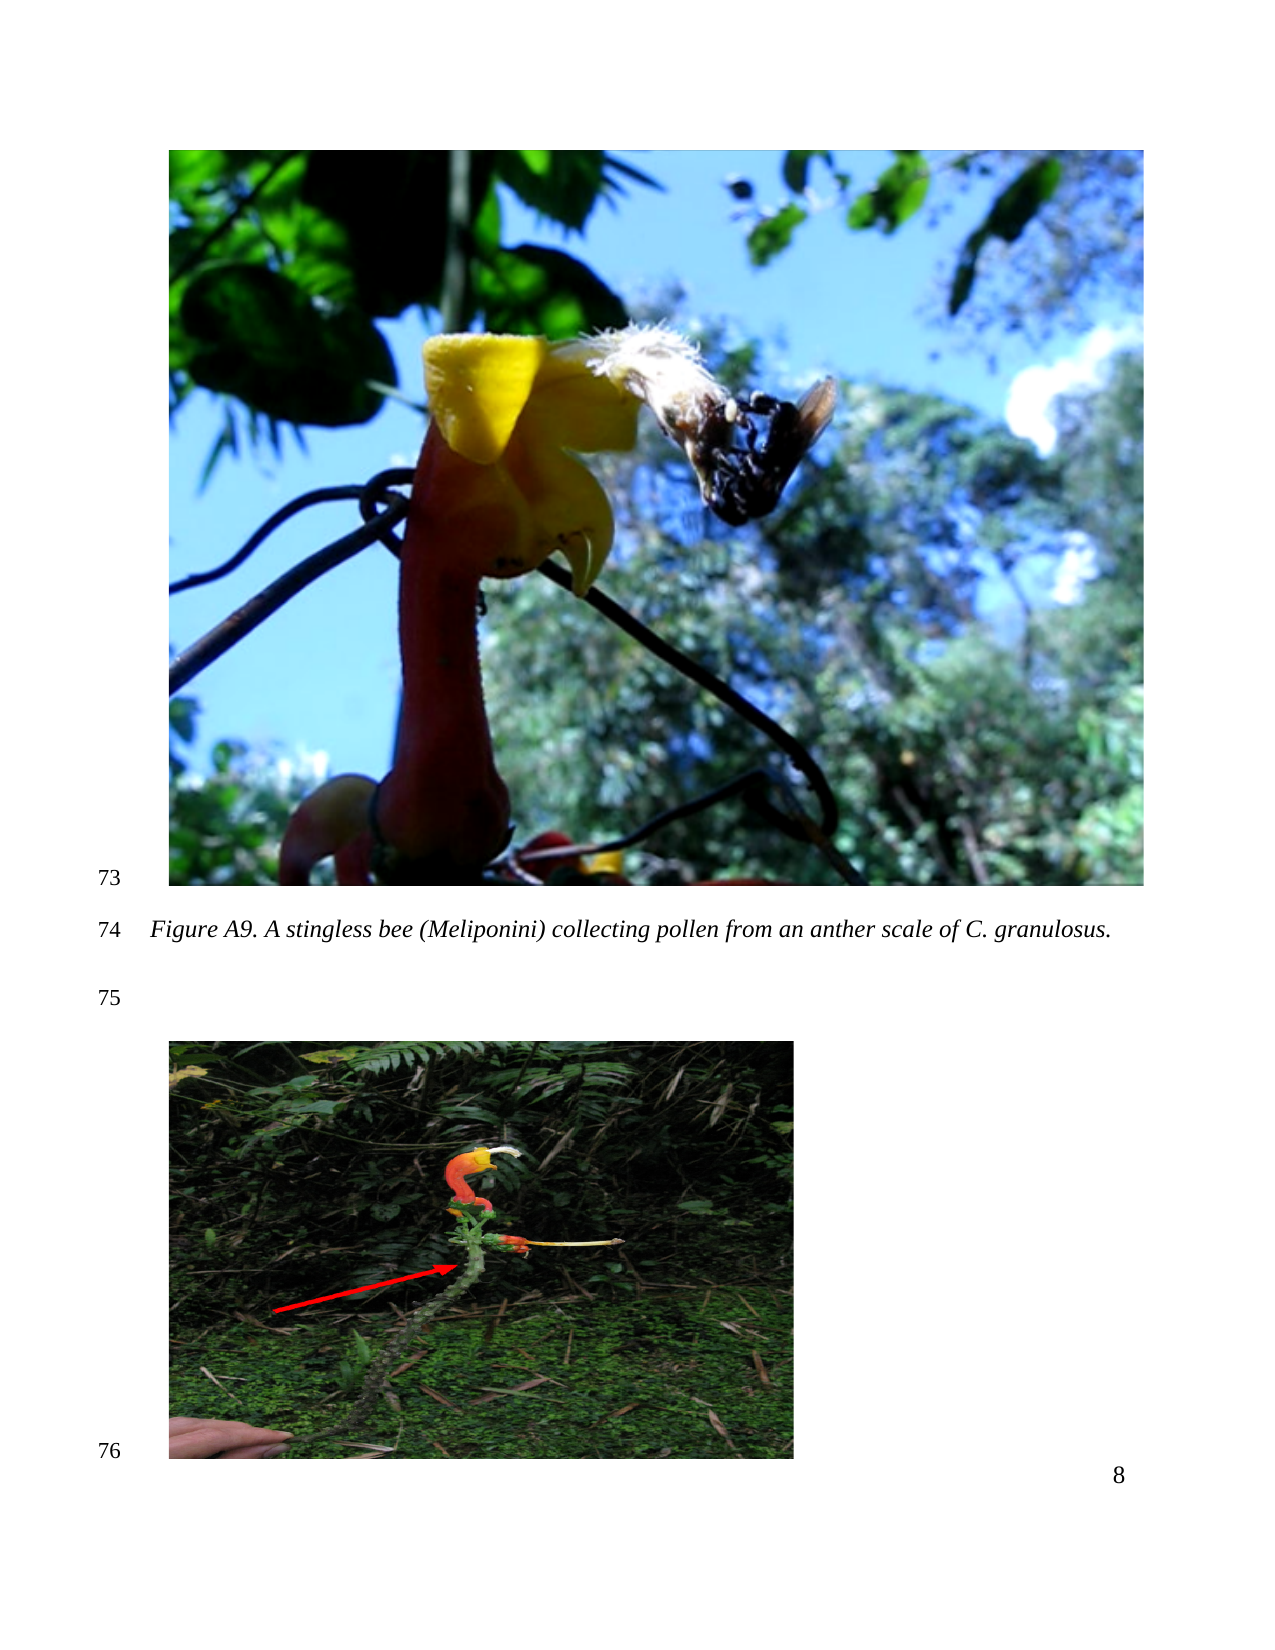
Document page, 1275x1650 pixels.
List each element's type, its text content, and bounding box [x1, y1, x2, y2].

text Figure A9. A stingless bee (Meliponini) collecting pollen from an anther scale of C. granulosus. [150, 914, 1125, 943]
picture [168, 150, 1144, 886]
picture [168, 1041, 794, 1459]
